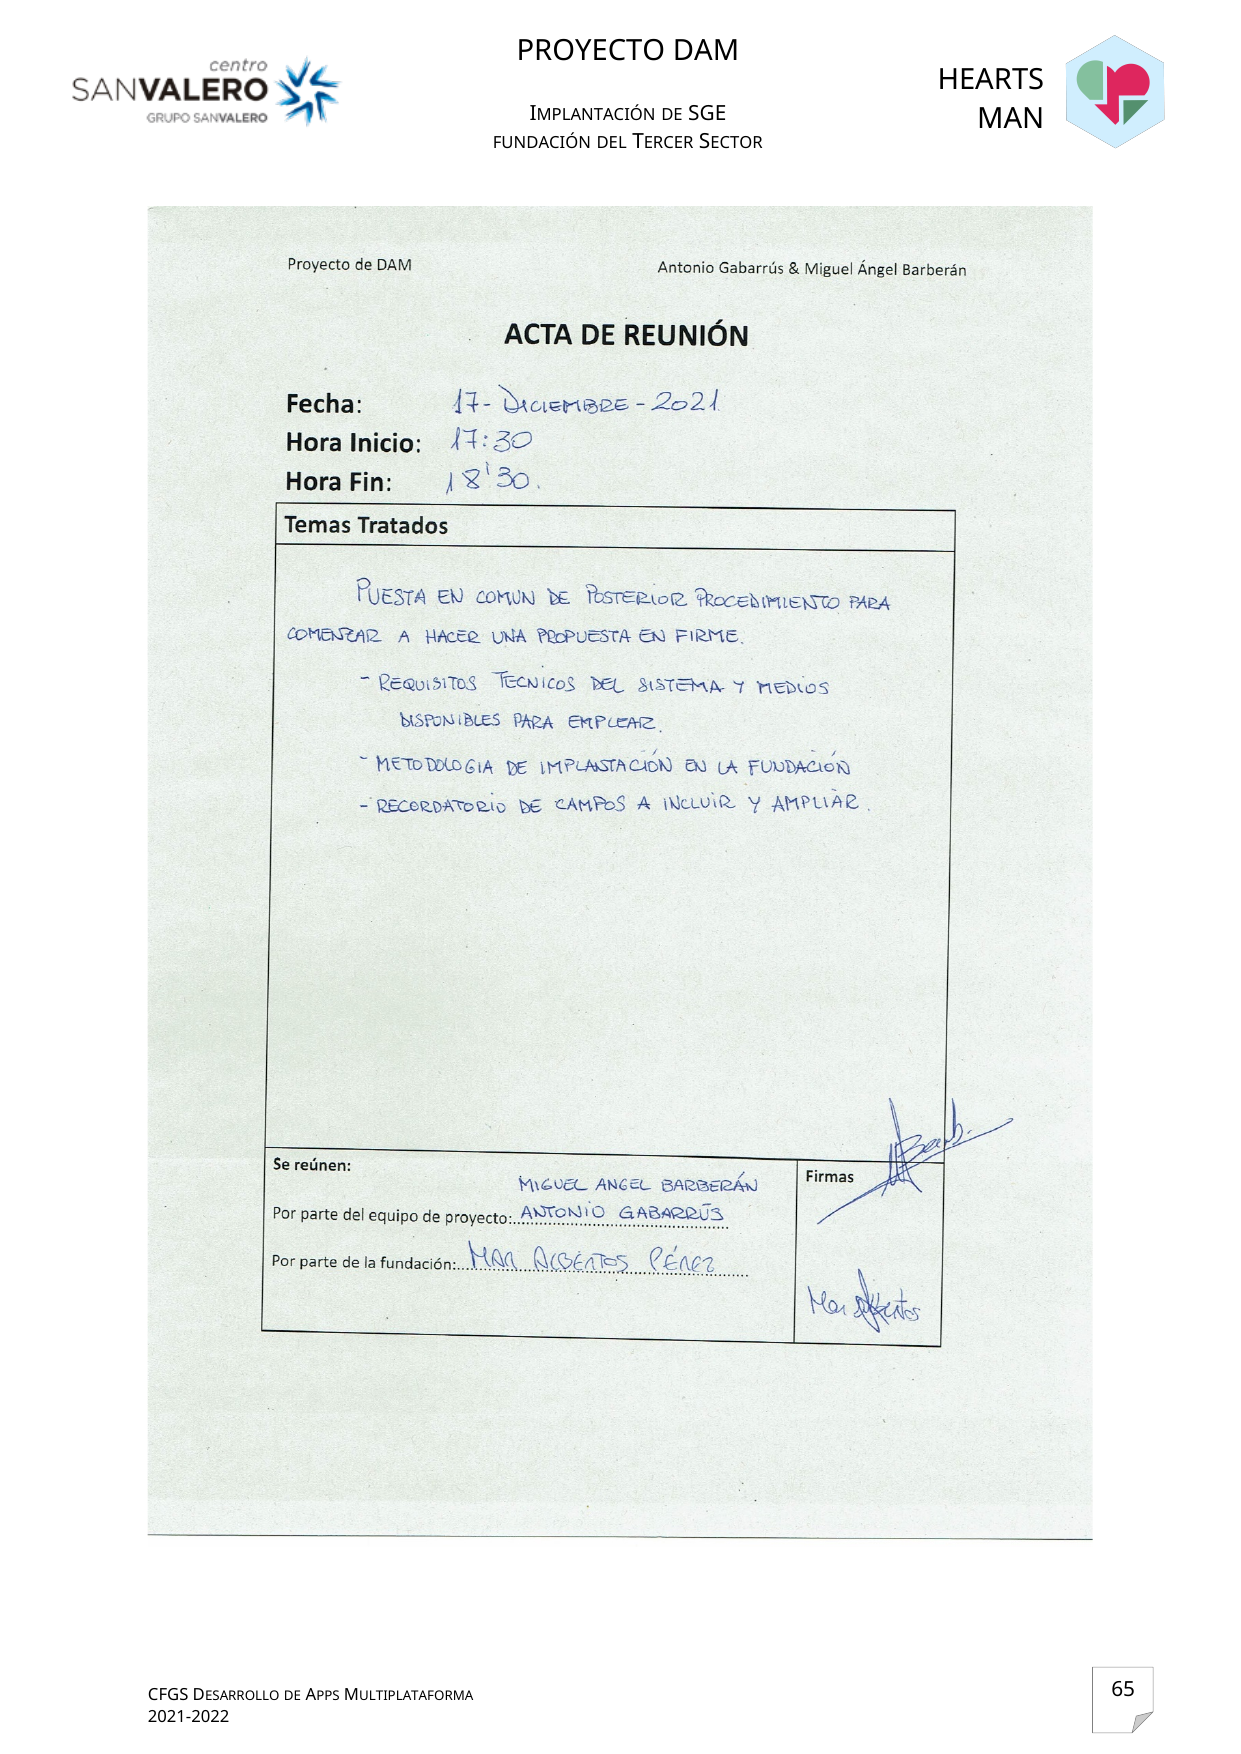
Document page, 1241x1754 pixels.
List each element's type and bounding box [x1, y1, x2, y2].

picture [147, 206, 1093, 1547]
picture [70, 53, 347, 131]
picture [1062, 32, 1177, 151]
